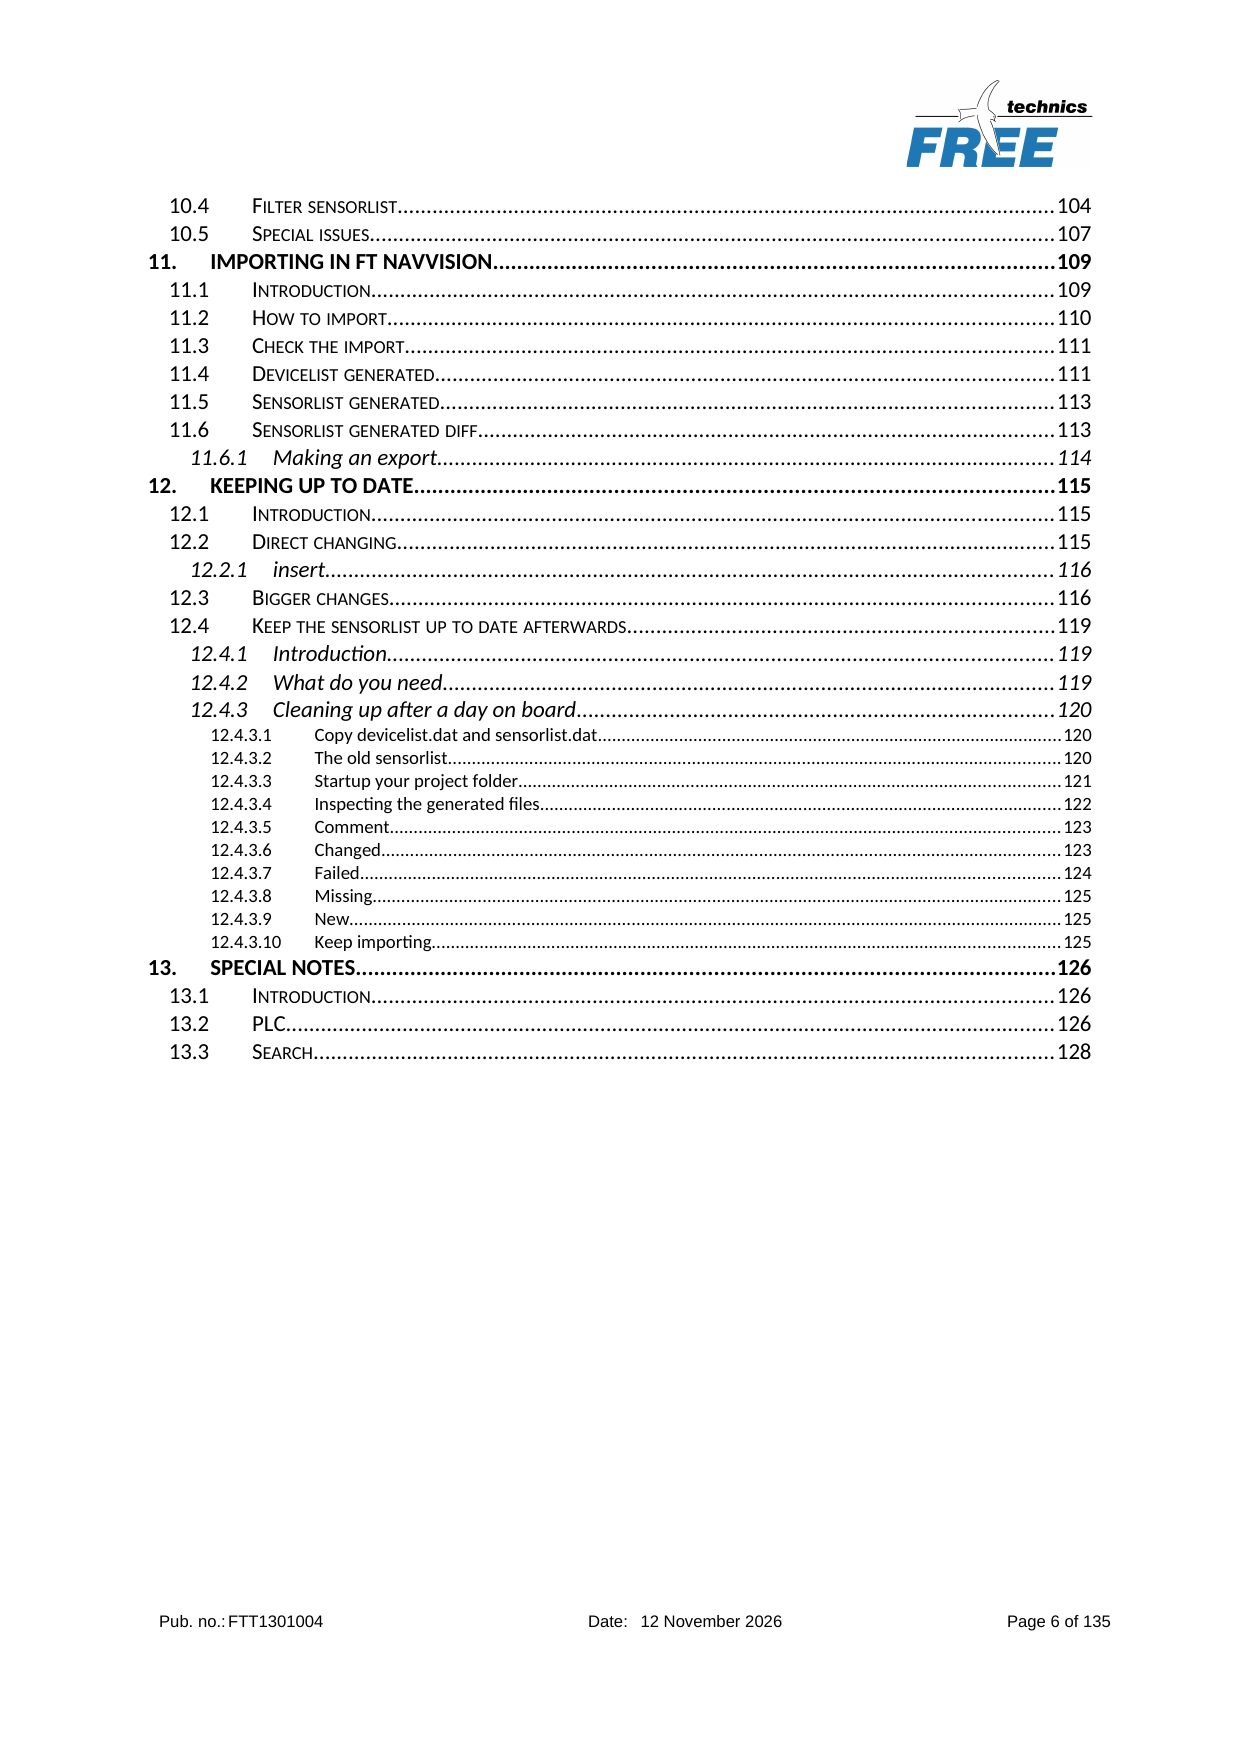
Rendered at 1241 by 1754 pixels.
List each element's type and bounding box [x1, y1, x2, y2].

picture [906, 80, 1093, 167]
